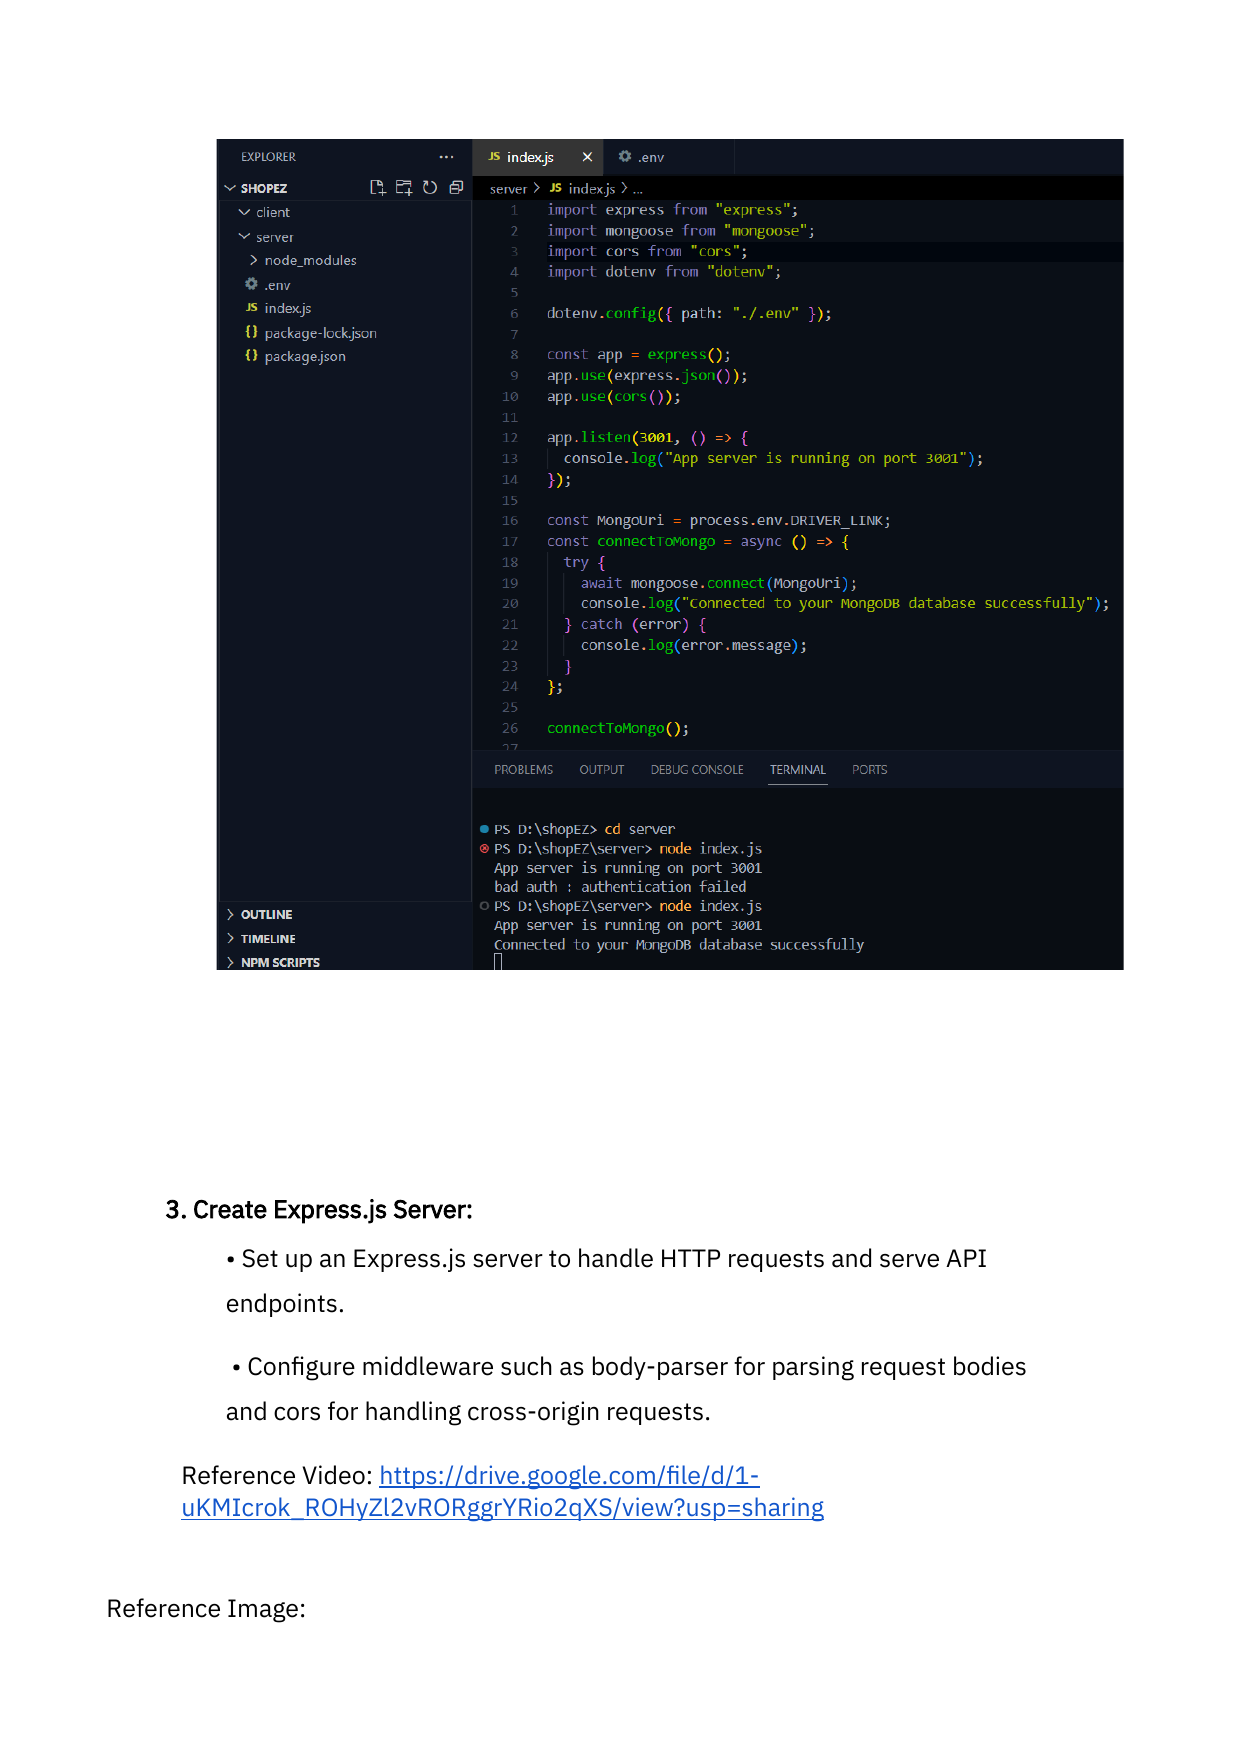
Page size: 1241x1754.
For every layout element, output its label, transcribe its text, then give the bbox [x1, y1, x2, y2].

text • Configure middleware such as body-parser for parsing request bodies and cors for handling cross-origin requests. [226, 1350, 1069, 1428]
picture [216, 139, 1124, 970]
text Reference Video: https://drive.google.com/file/d/1-uKMIcrok_ROHyZl2vRORggrYRio2qXS/view?usp=sharing [181, 1458, 1130, 1523]
text • Set up an Express.js server to handle HTTP requests and serve API endpoints. [226, 1242, 1069, 1320]
text 3. Create Express.js Server: [165, 1192, 1130, 1225]
text Reference Image: [106, 1592, 1130, 1624]
